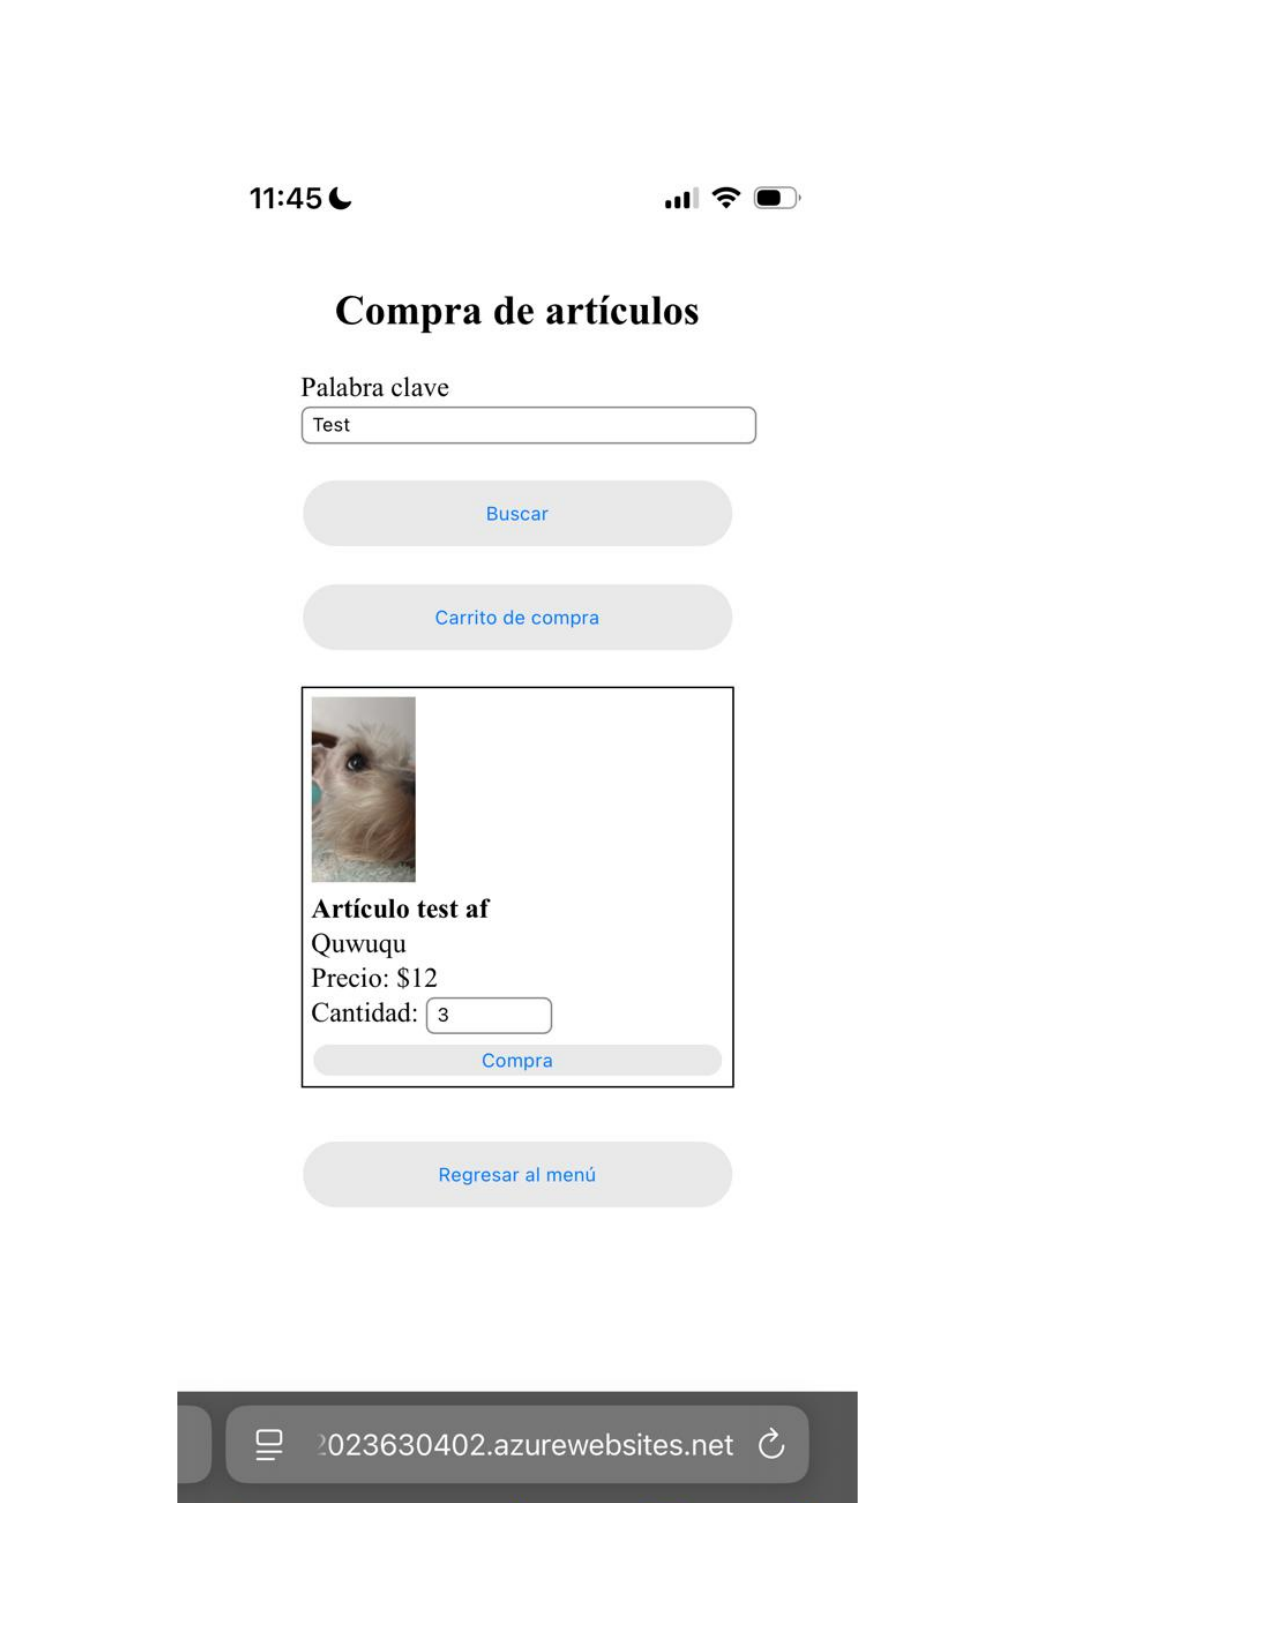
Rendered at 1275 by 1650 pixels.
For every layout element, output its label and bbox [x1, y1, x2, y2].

picture [177, 147, 858, 1503]
